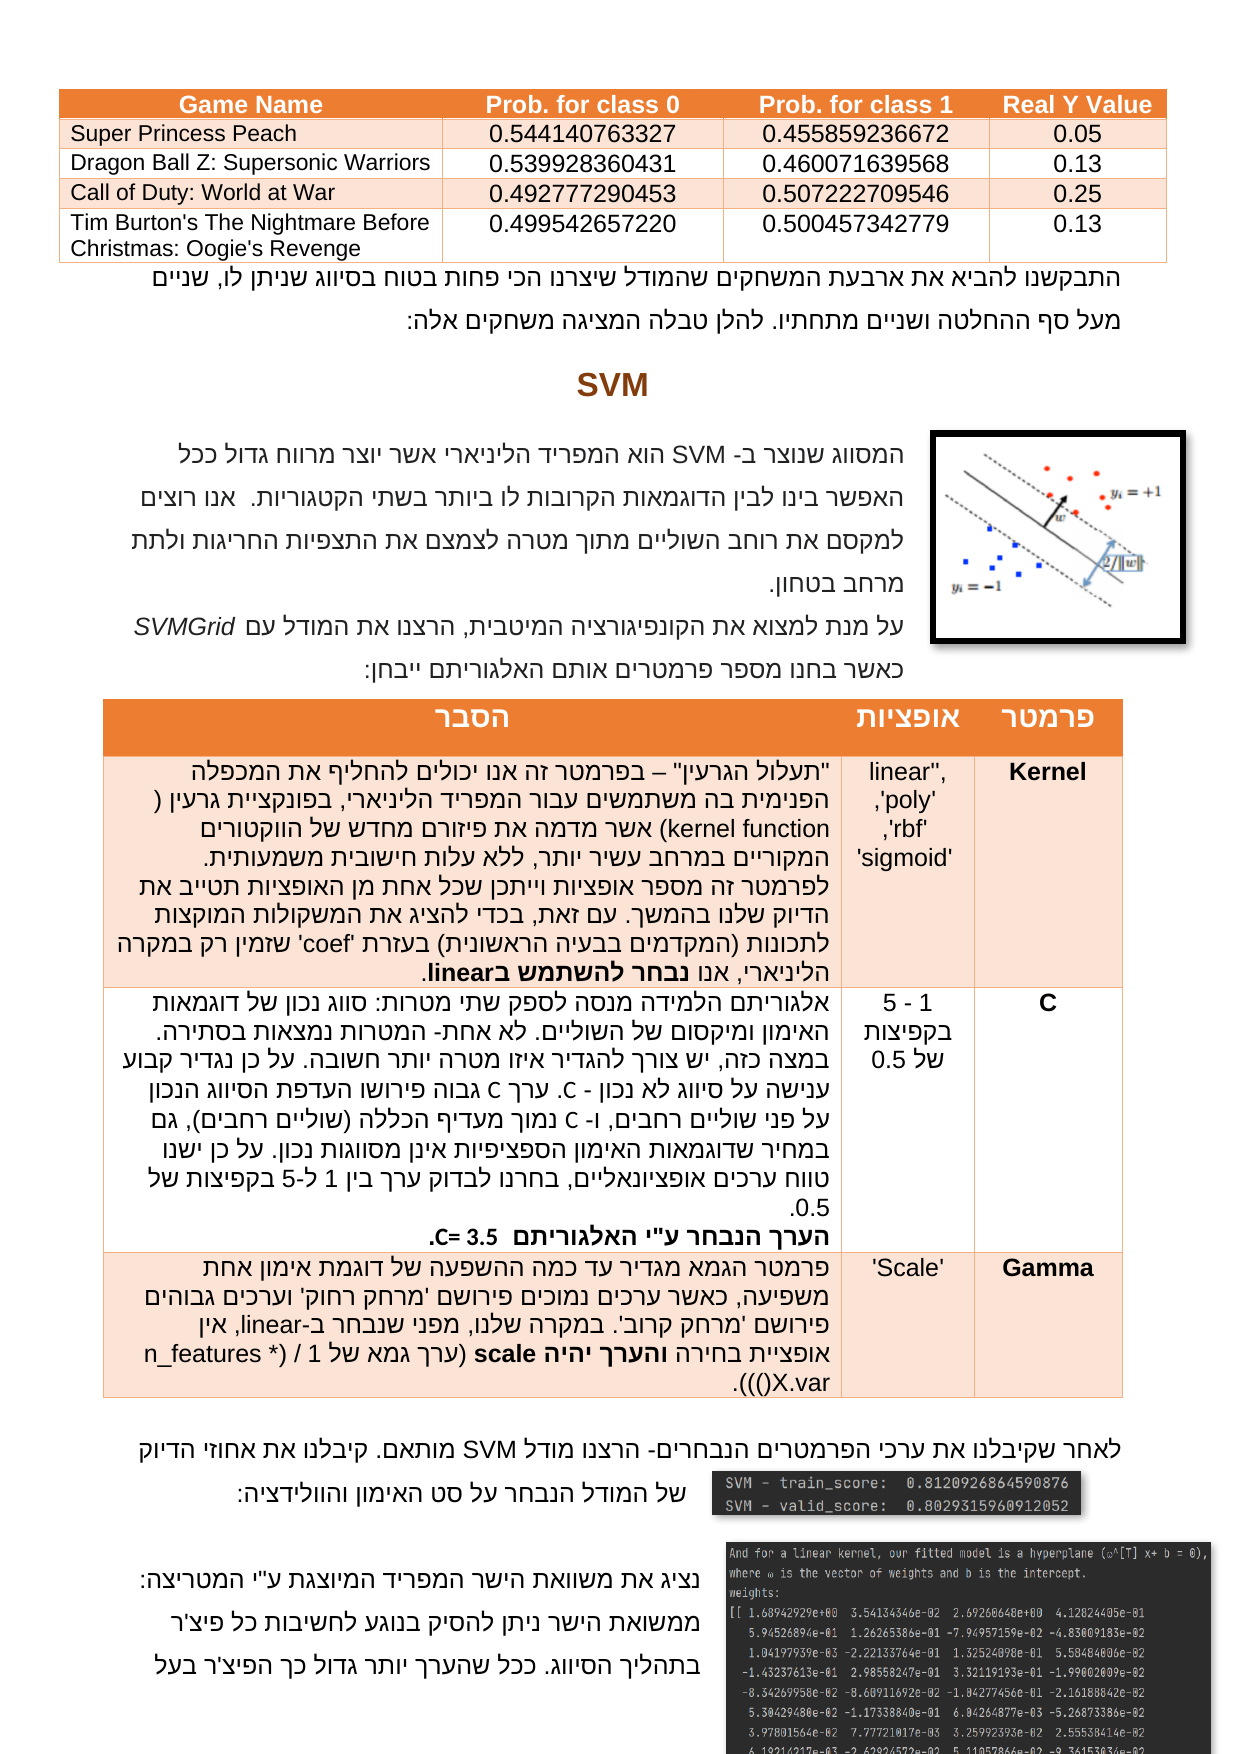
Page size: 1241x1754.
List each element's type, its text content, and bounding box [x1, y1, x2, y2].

table_cell ,''linear 'poly', 'rbf', 'sigmoid' [842, 757, 974, 987]
table_header פרמטר [975, 700, 1122, 756]
table_header Prob. for class 1 [724, 90, 989, 118]
picture [936, 437, 1180, 638]
table_cell Tim Burton's The Nightmare Before Christmas: Oogie's Revenge [60, 209, 442, 262]
table_cell "תעלול הגרעין" – בפרמטר זה אנו יכולים להחליף את המכפלה הפנימית בה משתמשים עבור המפריד הליניארי, בפונקציית גרעין (kernel function) אשר מדמה את פיזורם מחדש של הווקטורים המקוריים במרחב עשיר יותר, ללא עלות חישובית משמעותית. לפרמטר זה מספר אופציות וייתכן שכל אחת מן האופציות תטייב את הדיוק שלנו בהמשך. עם זאת, בכדי להציג את המשקולות המוקצות לתכונות (המקדמים בבעיה הראשונית) בעזרת 'coef' שזמין רק במקרה הליניארי, אנו נבחר להשתמש בlinear. [104, 757, 841, 987]
table_header Real Y Value [990, 90, 1166, 118]
text SVM [103, 366, 1122, 404]
text המסווג שנוצר ב- SVM הוא המפריד הליניארי אשר יוצר מרווח גדול ככל האפשר בינו לבין הדוגמאות הקרובות לו ביותר בשתי הקטגוריות. אנו רוצים למקסם את רוחב השוליים מתוך מטרה לצמצם את התצפיות החריגות ולתת מרחב בטחון. על מנת למצוא את הקונפיגורציה המיטבית, הרצנו את המודל עם SVMGrid כאשר בחנו מספר פרמטרים אותם האלגוריתם ייבחן: [103, 440, 1122, 684]
table_cell 0.05 [990, 120, 1166, 148]
table_cell 0.13 [990, 149, 1166, 178]
table_cell אלגוריתם הלמידה מנסה לספק שתי מטרות: סווג נכון של דוגמאות האימון ומיקסום של השוליים. לא אחת- המטרות נמצאות בסתירה. במצה כזה, יש צורך להגדיר איזו מטרה יותר חשובה. על כן נגדיר קבוע ענישה על סיווג לא נכון - C. ערך C גבוה פירושו העדפת הסיווג הנכון על פני שוליים רחבים, ו- C נמוך מעדיף הכללה (שוליים רחבים), גם במחיר שדוגמאות האימון הספציפיות אינן מסווגות נכון. על כן ישנו טווח ערכים אופציונאליים, בחרנו לבדוק ערך בין 1 ל-5 בקפיצות של 0.5. הערך הנבחר ע"י האלגוריתם C= 3.5. [104, 988, 841, 1252]
table_cell 0.25 [990, 179, 1166, 208]
table_cell 0.460071639568 [724, 149, 989, 178]
table_cell 0.499542657220 [443, 209, 723, 262]
table_header Prob. for class 0 [443, 90, 723, 118]
table_header Game Name [60, 90, 442, 118]
table_cell 0.455859236672 [724, 120, 989, 148]
picture [712, 1471, 1081, 1515]
table_header אופציות [842, 700, 974, 756]
picture [726, 1542, 1211, 1754]
table_cell Dragon Ball Z: Supersonic Warriors [60, 149, 442, 178]
table_cell Gamma [975, 1253, 1122, 1397]
table_cell C [975, 988, 1122, 1252]
text נציג את משוואת הישר המפריד המיוצגת ע"י המטריצה: [103, 1565, 724, 1594]
table_cell פרמטר הגמא מגדיר עד כמה ההשפעה של דוגמת אימון אחת משפיעה, כאשר ערכים נמוכים פירושם 'מרחק רחוק' וערכים גבוהים פירושם 'מרחק קרוב'. במקרה שלנו, מפני שנבחר ב-linear, אין אופציית בחירה והערך יהיה scale (ערך גמא של 1 / (n_features * X.var())). [104, 1253, 841, 1397]
table_cell 0.539928360431 [443, 149, 723, 178]
table_cell 'Scale' [842, 1253, 974, 1397]
table_cell Kernel [975, 757, 1122, 987]
table_cell 0.544140763327 [443, 120, 723, 148]
table_cell Super Princess Peach [60, 120, 442, 148]
table_cell 0.13 [990, 209, 1166, 262]
table_header הסבר [104, 700, 841, 756]
text לאחר שקיבלנו את ערכי הפרמטרים הנבחרים- הרצנו מודל SVM מותאם. קיבלנו את אחוזי הדיוק של המודל הנבחר על סט האימון והוולידציה: [103, 1436, 1122, 1507]
table_cell 0.492777290453 [443, 179, 723, 208]
table_cell 0.500457342779 [724, 209, 989, 262]
table_cell 1 - 5 בקפיצות של 0.5 [842, 988, 974, 1252]
text התבקשנו להביא את ארבעת המשחקים שהמודל שיצרנו הכי פחות בטוח בסיווג שניתן לו, שניים מעל סף ההחלטה ושניים מתחתיו. להלן טבלה המציגה משחקים אלה: [103, 263, 1122, 334]
table_cell 0.507222709546 [724, 179, 989, 208]
table_cell Call of Duty: World at War [60, 179, 442, 208]
